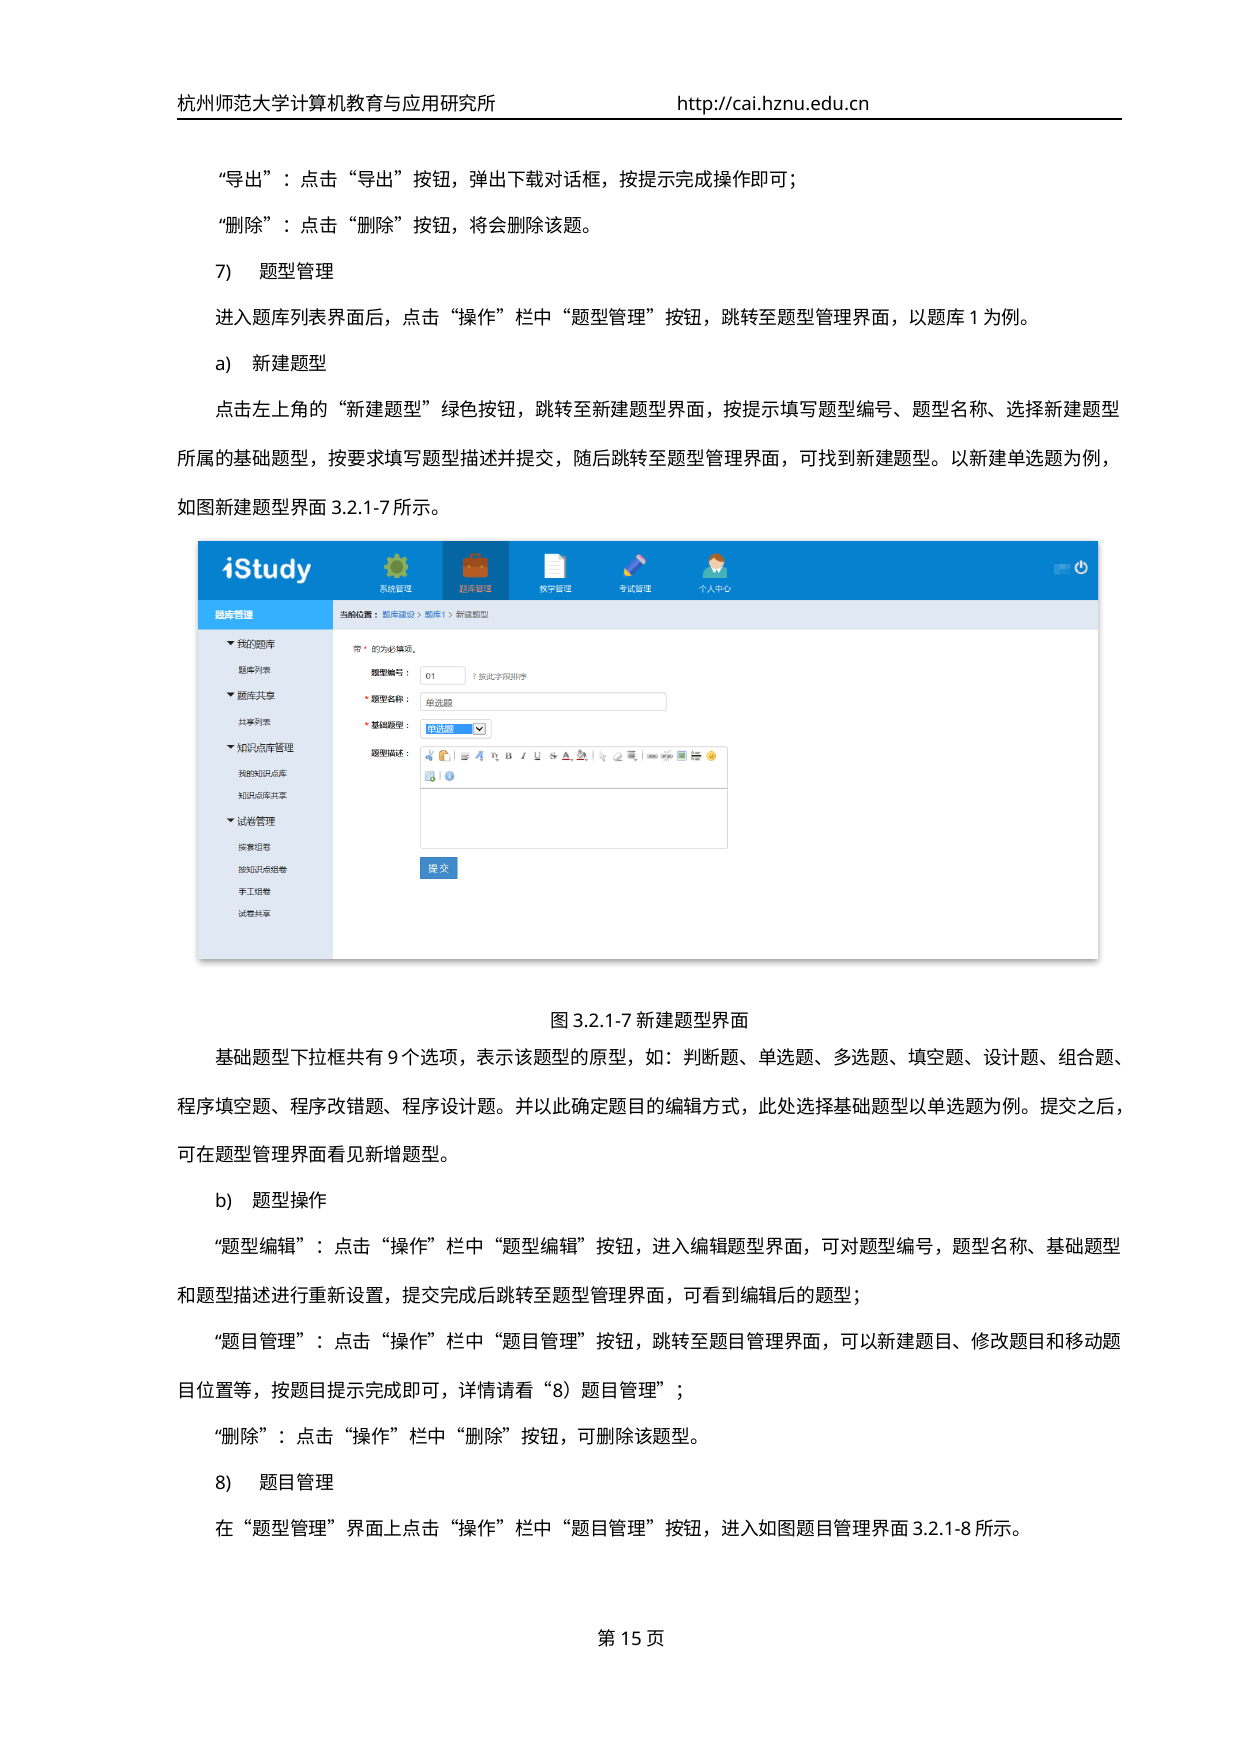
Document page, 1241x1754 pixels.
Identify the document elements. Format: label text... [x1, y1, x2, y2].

list 题型操作 [215, 1183, 1122, 1216]
text 点击左上角的“新建题型”绿色按钮，跳转至新建题型界面，按提示填写题型编号、题型名称、选择新建题型所属的基础题型，按要求填写题型描述并提交，随后跳转至题型管理界面，可找到新建题型。以新建单选题为例，如图新建题型界面3.2.1-7所示。 [177, 392, 1122, 522]
list 题目管理 [215, 1465, 1122, 1498]
text “删除”：点击“操作”栏中“删除”按钮，可删除该题型。 [177, 1419, 1122, 1452]
text 图3.2.1-7 新建题型界面 [177, 1003, 1122, 1036]
text “题目管理”：点击“操作”栏中“题目管理”按钮，跳转至题目管理界面，可以新建题目、修改题目和移动题目位置等，按题目提示完成即可，详情请看“8）题目管理”； [177, 1324, 1122, 1406]
picture [198, 541, 1099, 959]
text 基础题型下拉框共有9个选项，表示该题型的原型，如：判断题、单选题、多选题、填空题、设计题、组合题、程序填空题、程序改错题、程序设计题。并以此确定题目的编辑方式，此处选择基础题型以单选题为例。提交之后，可在题型管理界面看见新增题型。 [177, 1040, 1122, 1170]
list 题型管理 [215, 254, 1122, 287]
text “导出”：点击“导出”按钮，弹出下载对话框，按提示完成操作即可； [219, 162, 1122, 194]
list 新建题型 [215, 346, 1122, 379]
text 在“题型管理”界面上点击“操作”栏中“题目管理”按钮，进入如图题目管理界面3.2.1-8所示。 [177, 1511, 1122, 1544]
text “题型编辑”：点击“操作”栏中“题型编辑”按钮，进入编辑题型界面，可对题型编号，题型名称、基础题型和题型描述进行重新设置，提交完成后跳转至题型管理界面，可看到编辑后的题型； [177, 1229, 1122, 1311]
text “删除”：点击“删除”按钮，将会删除该题。 [219, 208, 1122, 241]
text 进入题库列表界面后，点击“操作”栏中“题型管理”按钮，跳转至题型管理界面，以题库1为例。 [177, 300, 1122, 333]
